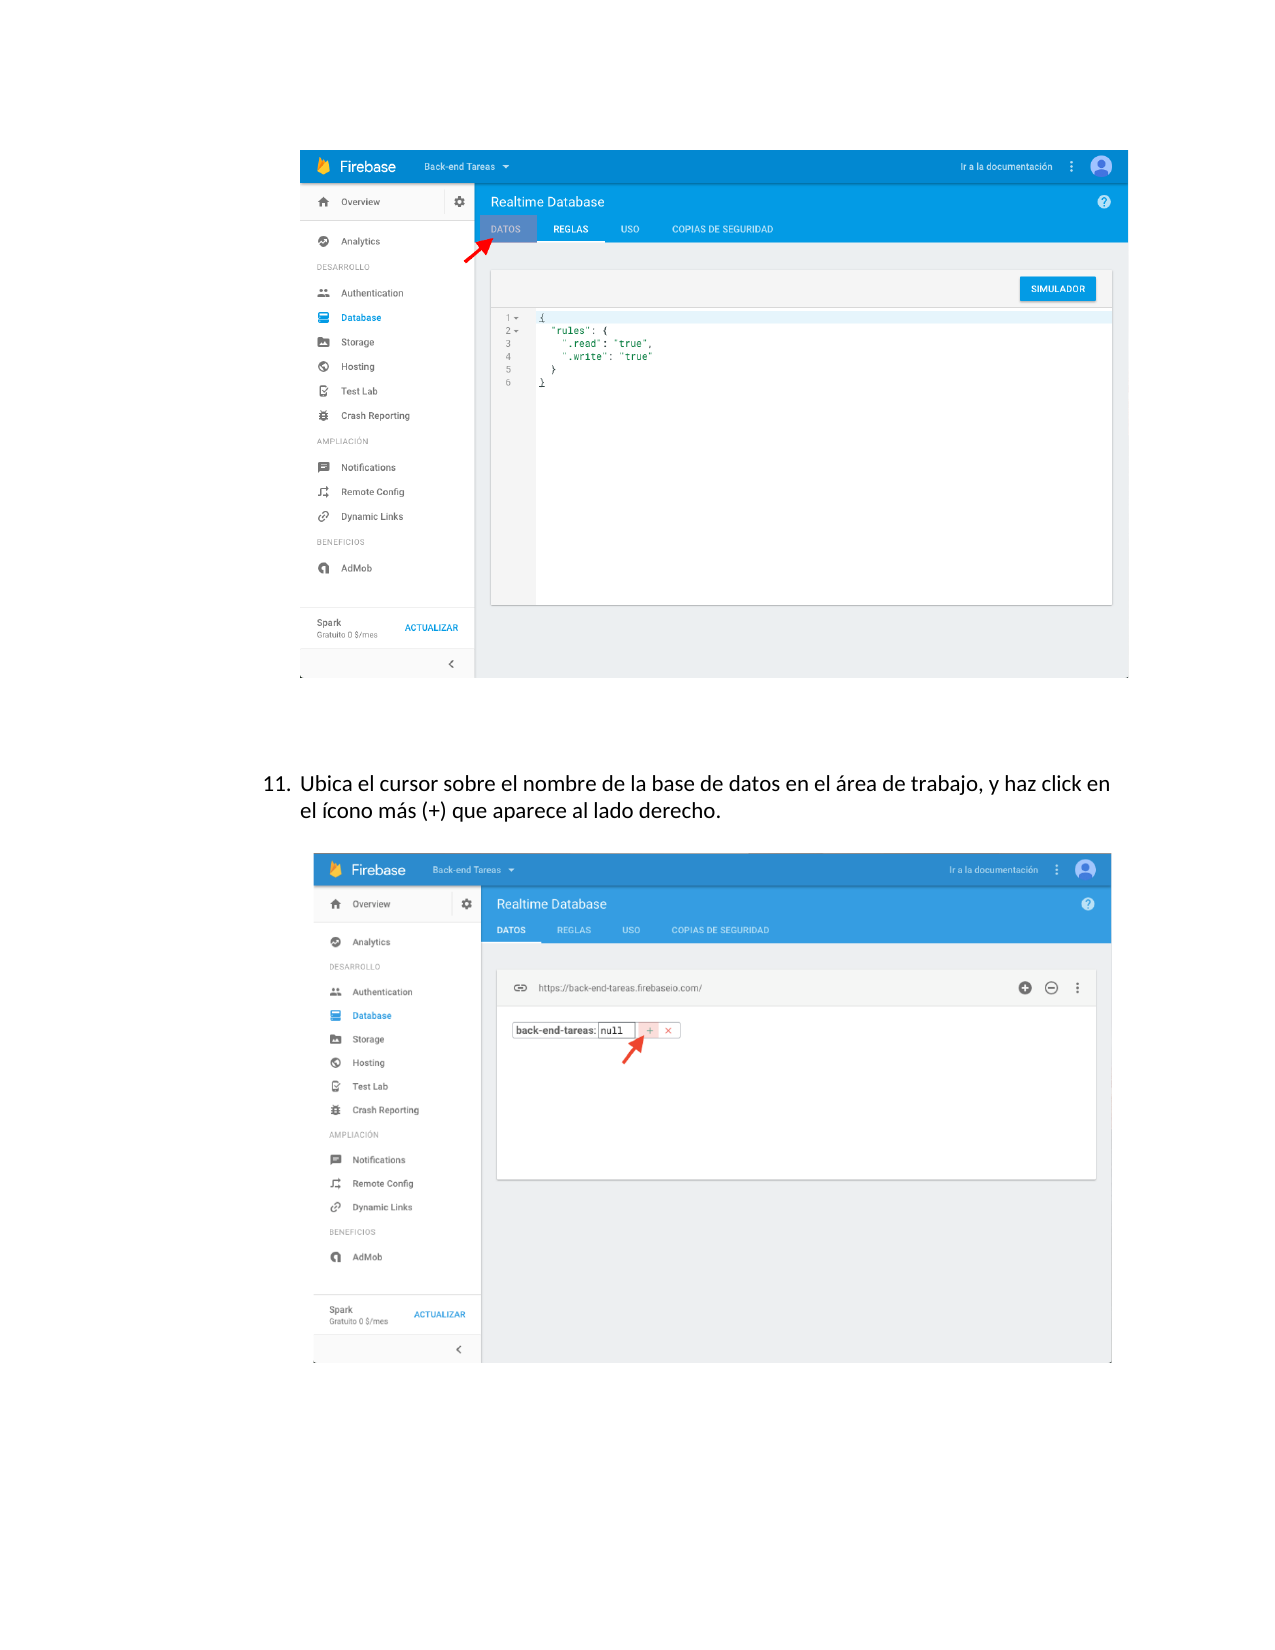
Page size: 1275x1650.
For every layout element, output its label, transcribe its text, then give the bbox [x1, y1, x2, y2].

list Ubica el cursor sobre el nombre de la base de datos en el área de trabajo, y haz click en el ícono más (+) que aparece al lado derecho. [262, 769, 1125, 825]
picture [300, 150, 1129, 678]
picture [1098, 196, 1110, 208]
picture [313, 853, 1112, 1363]
